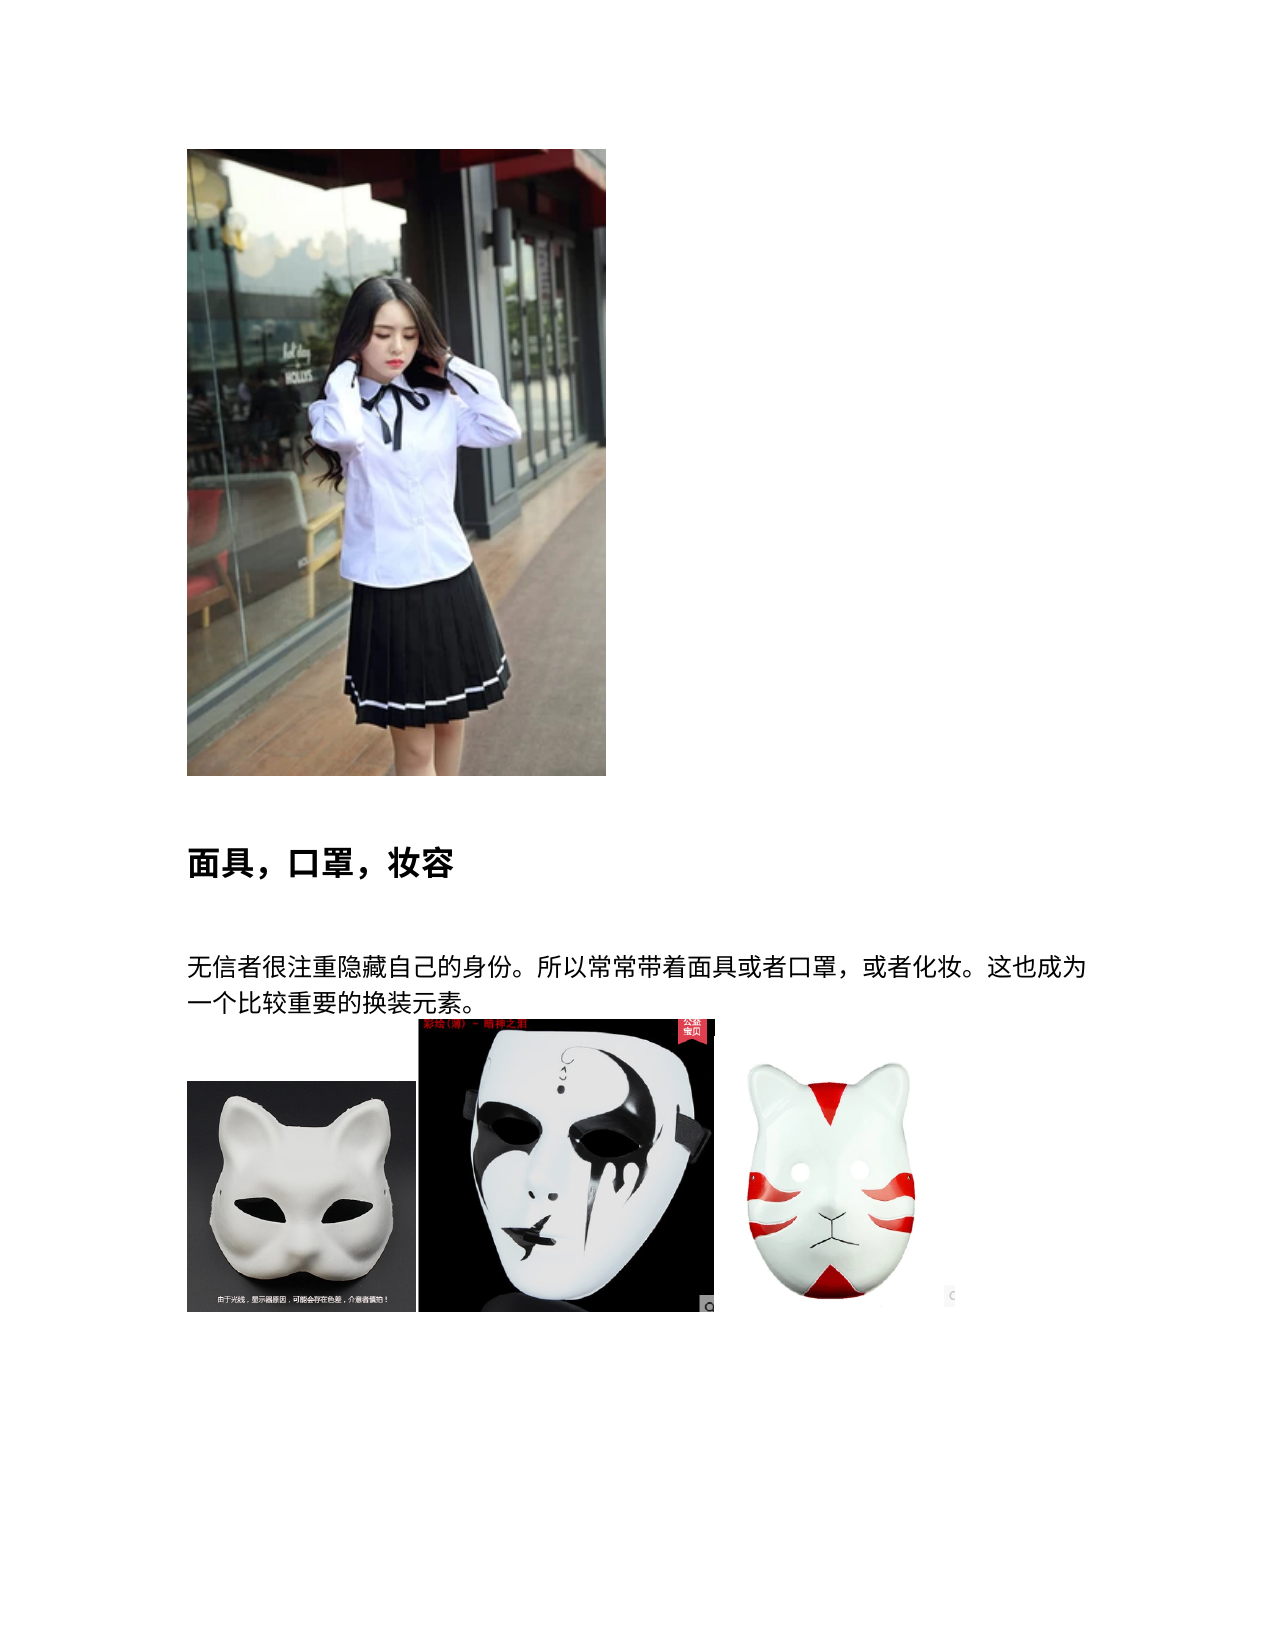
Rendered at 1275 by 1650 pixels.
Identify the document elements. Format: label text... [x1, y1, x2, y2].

picture [187, 1019, 955, 1312]
text 无信者很注重隐藏自己的身份。所以常常带着面具或者口罩，或者化妆。这也成为一个比较重要的换装元素。 [187, 947, 1087, 1020]
picture [187, 149, 606, 776]
subtitle 面具，口罩，妆容 [187, 837, 1087, 885]
